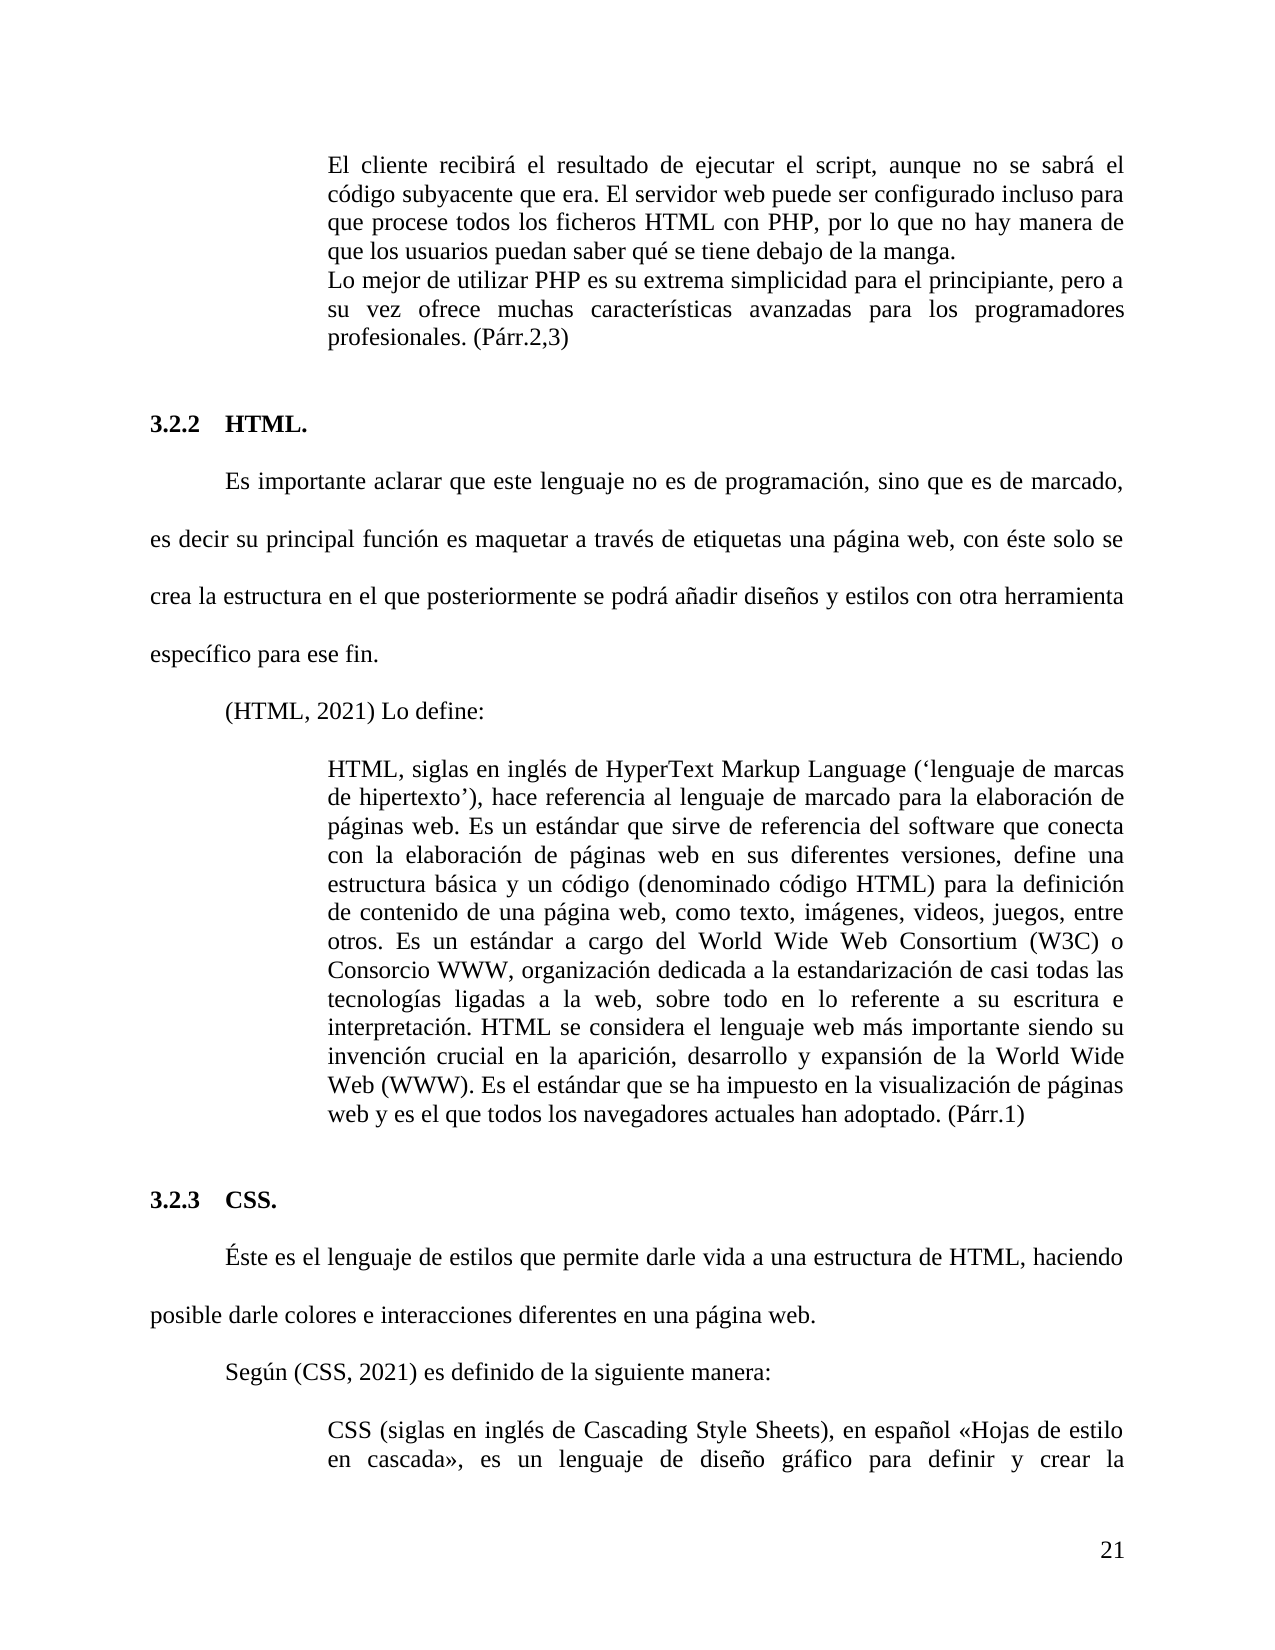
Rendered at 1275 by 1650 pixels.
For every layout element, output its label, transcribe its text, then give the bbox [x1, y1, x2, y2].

list HTML, siglas en inglés de HyperText Markup Language (‘lenguaje de marcas de hipertexto’), hace referencia al lenguaje de marcado para la elaboración de páginas web. Es un estándar que sirve de referencia del software que conecta con la elaboración de páginas web en sus diferentes versiones, define una estructura básica y un código (denominado código HTML) para la definición de contenido de una página web, como texto, imágenes, videos, juegos, entre otros. Es un estándar a cargo del World Wide Web Consortium (W3C) o Consorcio WWW, organización dedicada a la estandarización de casi todas las tecnologías ligadas a la web, sobre todo en lo referente a su escritura e interpretación. HTML se considera el lenguaje web más importante siendo su invención crucial en la aparición, desarrollo y expansión de la World Wide Web (WWW). Es el estándar que se ha impuesto en la visualización de páginas web y es el que todos los navegadores actuales han adoptado. (Párr.1) [327, 754, 1125, 1127]
subtitle HTML. [150, 409, 1125, 437]
list Lo mejor de utilizar PHP es su extrema simplicidad para el principiante, pero a su vez ofrece muchas características avanzadas para los programadores profesionales. (Párr.2,3) [327, 265, 1125, 351]
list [327, 150, 1125, 265]
text Es importante aclarar que este lenguaje no es de programación, sino que es de marcado, es decir su principal función es maquetar a través de etiquetas una página web, con éste solo se crea la estructura en el que posteriormente se podrá añadir diseños y estilos con otra herramienta específico para ese fin. [150, 466, 1125, 667]
text Éste es el lenguaje de estilos que permite darle vida a una estructura de HTML, haciendo posible darle colores e interacciones diferentes en una página web. [150, 1242, 1125, 1329]
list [327, 1415, 1125, 1472]
subtitle CSS. [150, 1185, 1125, 1214]
text Lo define: [150, 696, 1125, 725]
text Según es definido de la siguiente manera: [150, 1357, 1125, 1386]
